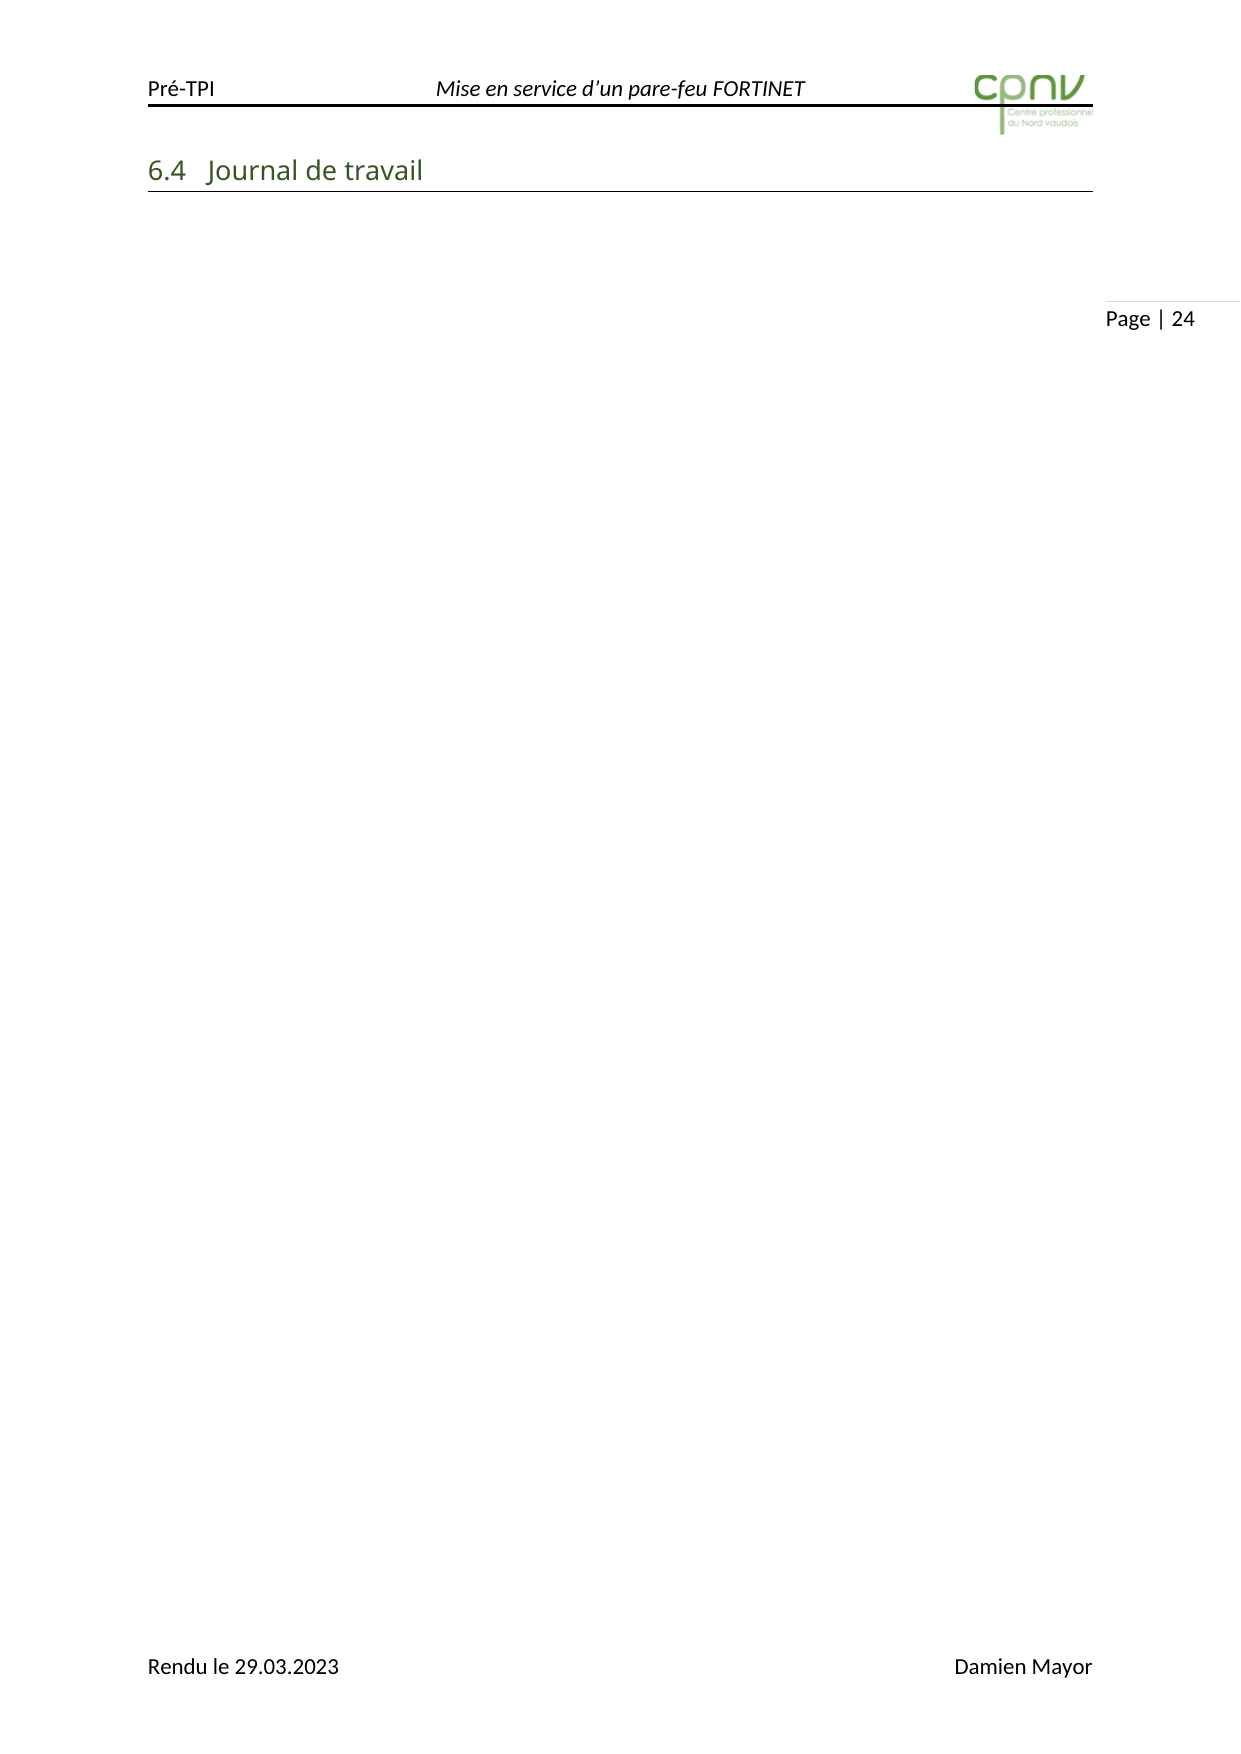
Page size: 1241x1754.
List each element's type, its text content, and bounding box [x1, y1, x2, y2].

subtitle Journal de travail [148, 152, 1093, 191]
